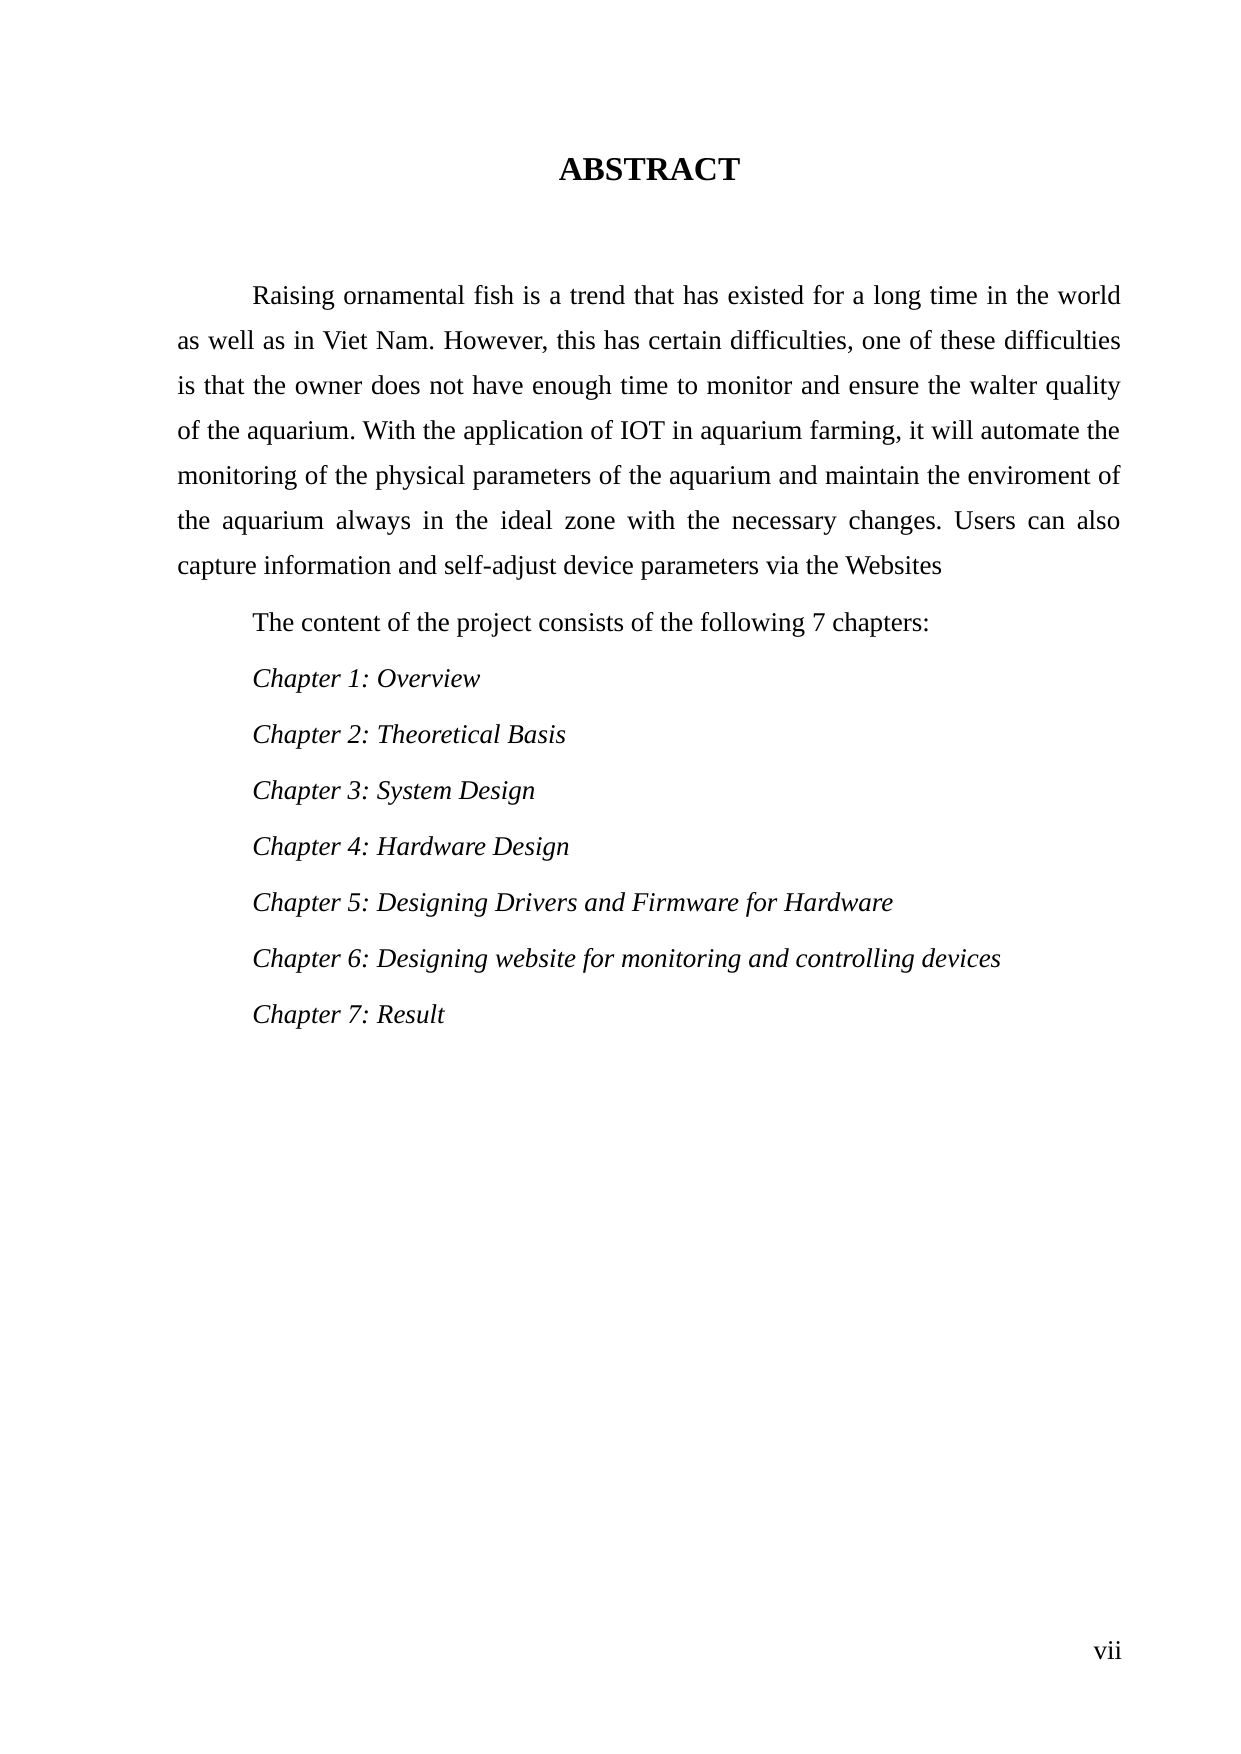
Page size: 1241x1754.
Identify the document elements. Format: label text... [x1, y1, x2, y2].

text Chapter 3: System Design [177, 771, 1122, 808]
text Raising ornamental fish is a trend that has existed for a long time in the world as well as in Viet Nam. However, this has certain difficulties, one of these difficulties is that the owner does not have enough time to monitor and ensure the walter quality of the aquarium. With the application of IOT in aquarium farming, it will automate the monitoring of the physical parameters of the aquarium and maintain the enviroment of the aquarium always in the ideal zone with the necessary changes. Users can also capture information and self-adjust device parameters via the Websites [177, 276, 1122, 584]
text Chapter 6: Designing website for monitoring and controlling devices [177, 939, 1122, 977]
text Chapter 1: Overview [177, 659, 1122, 696]
subtitle ABSTRACT [177, 131, 1122, 206]
text Chapter 4: Hardware Design [177, 827, 1122, 864]
text The content of the project consists of the following 7 chapters: [177, 602, 1122, 640]
text Chapter 7: Result [177, 996, 1122, 1033]
text Chapter 2: Theoretical Basis [177, 715, 1122, 752]
text Chapter 5: Designing Drivers and Firmware for Hardware [177, 883, 1122, 921]
